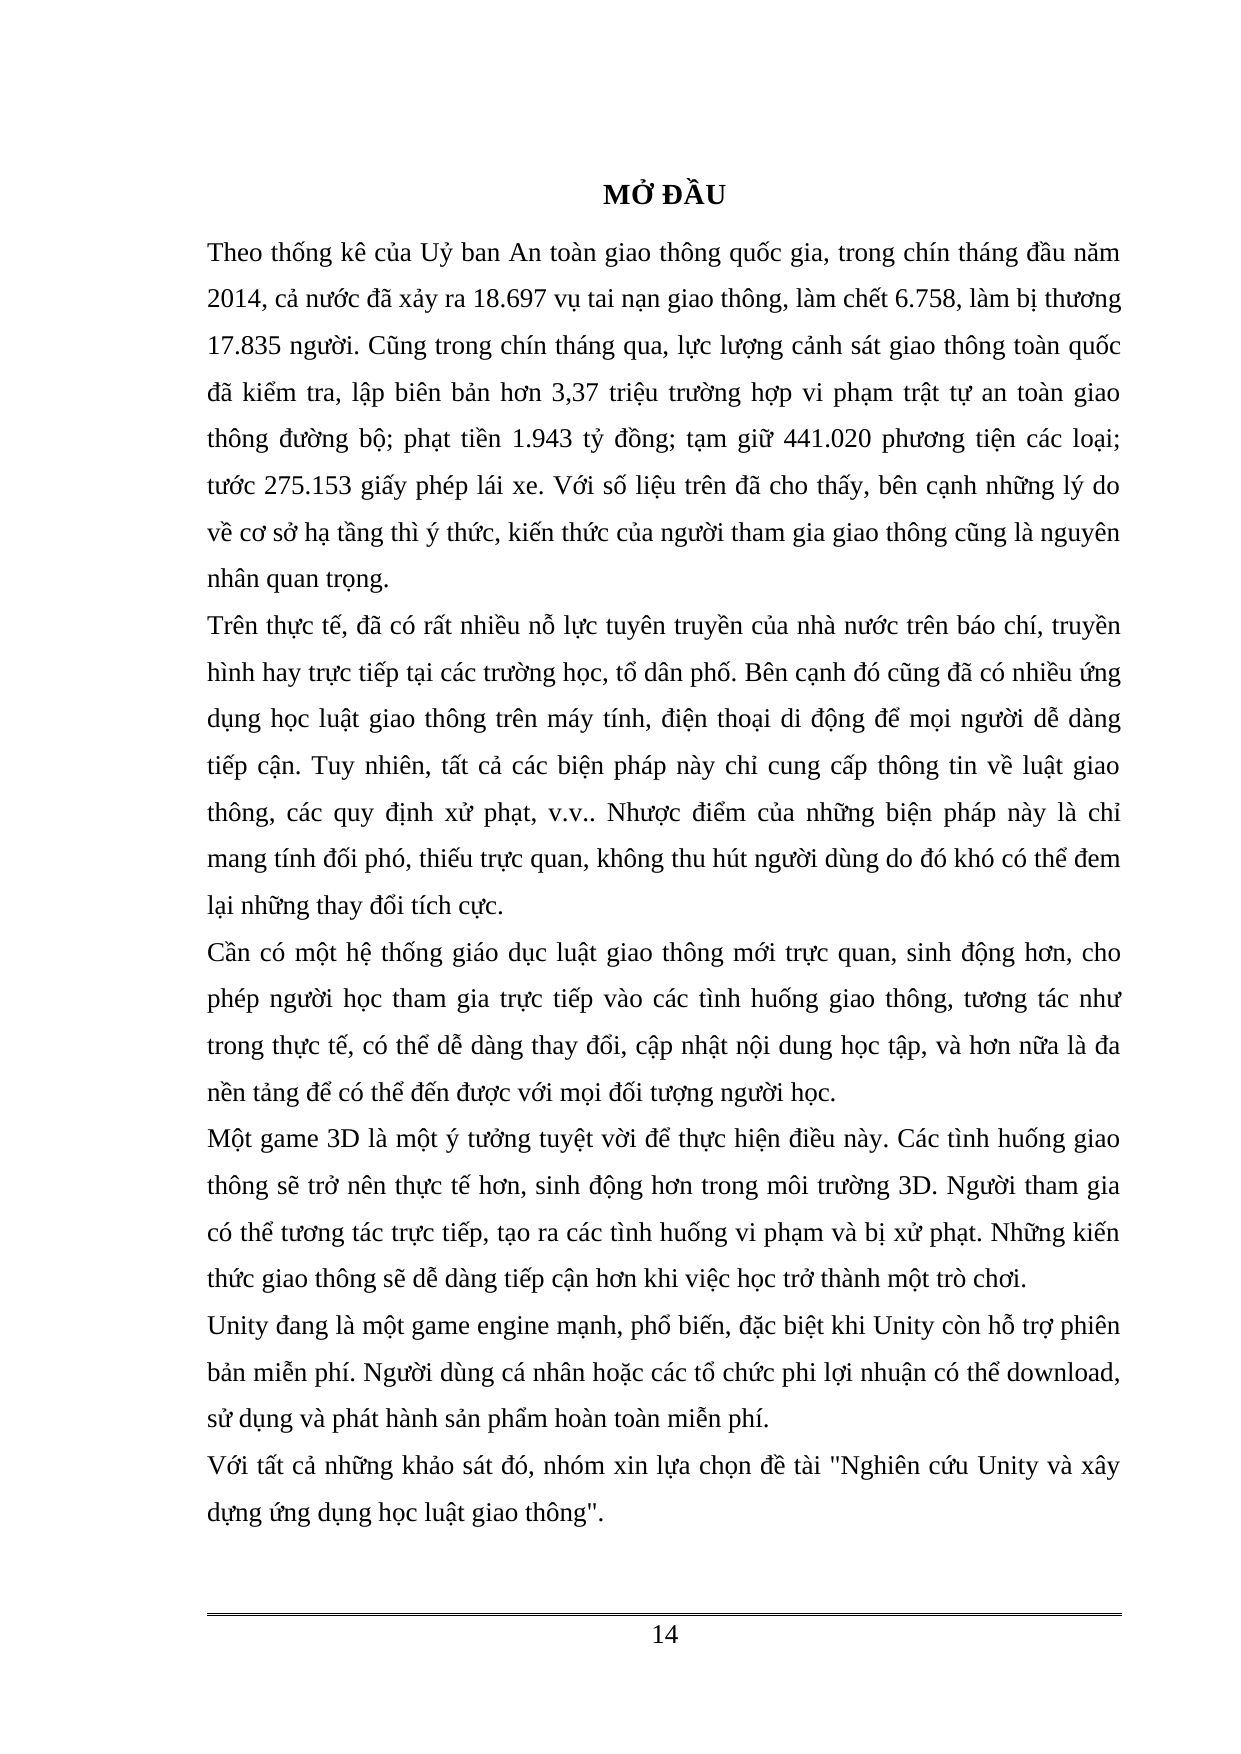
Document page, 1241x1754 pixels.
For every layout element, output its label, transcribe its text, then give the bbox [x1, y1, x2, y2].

text Trên thực tế, đã có rất nhiều nỗ lực tuyên truyền của nhà nước trên báo chí, truyền hình hay trực tiếp tại các trường học, tổ dân phố. Bên cạnh đó cũng đã có nhiều ứng dụng học luật giao thông trên máy tính, điện thoại di động để mọi người dễ dàng tiếp cận. Tuy nhiên, tất cả các biện pháp này chỉ cung cấp thông tin về luật giao thông, các quy định xử phạt, v.v.. Nhược điểm của những biện pháp này là chỉ mang tính đối phó, thiếu trực quan, không thu hút người dùng do đó khó có thể đem lại những thay đổi tích cực. [207, 609, 1122, 920]
text Cần có một hệ thống giáo dục luật giao thông mới trực quan, sinh động hơn, cho phép người học tham gia trực tiếp vào các tình huống giao thông, tương tác như trong thực tế, có thể dễ dàng thay đổi, cập nhật nội dung học tập, và hơn nữa là đa nền tảng để có thể đến được với mọi đối tượng người học. [207, 936, 1122, 1107]
text Unity đang là một game engine mạnh, phổ biến, đặc biệt khi Unity còn hỗ trợ phiên bản miễn phí. Người dùng cá nhân hoặc các tổ chức phi lợi nhuận có thể download, sử dụng và phát hành sản phẩm hoàn toàn miễn phí. [207, 1309, 1122, 1433]
text Với tất cả những khảo sát đó, nhóm xin lựa chọn đề tài "Nghiên cứu Unity và xây dựng ứng dụng học luật giao thông". [207, 1449, 1122, 1527]
text Theo thống kê của Uỷ ban An toàn giao thông quốc gia, trong chín tháng đầu năm 2014, cả nước đã xảy ra 18.697 vụ tai nạn giao thông, làm chết 6.758, làm bị thương 17.835 người. Cũng trong chín tháng qua, lực lượng cảnh sát giao thông toàn quốc đã kiểm tra, lập biên bản hơn 3,37 triệu trường hợp vi phạm trật tự an toàn giao thông đường bộ; phạt tiền 1.943 tỷ đồng; tạm giữ 441.020 phương tiện các loại; tước 275.153 giấy phép lái xe. Với số liệu trên đã cho thấy, bên cạnh những lý do về cơ sở hạ tầng thì ý thức, kiến thức của người tham gia giao thông cũng là nguyên nhân quan trọng. [207, 236, 1122, 593]
text Một game 3D là một ý tưởng tuyệt vời để thực hiện điều này. Các tình huống giao thông sẽ trở nên thực tế hơn, sinh động hơn trong môi trường 3D. Người tham gia có thể tương tác trực tiếp, tạo ra các tình huống vi phạm và bị xử phạt. Những kiến thức giao thông sẽ dễ dàng tiếp cận hơn khi việc học trở thành một trò chơi. [207, 1122, 1122, 1293]
title MỞ ĐẦU [207, 177, 1122, 211]
